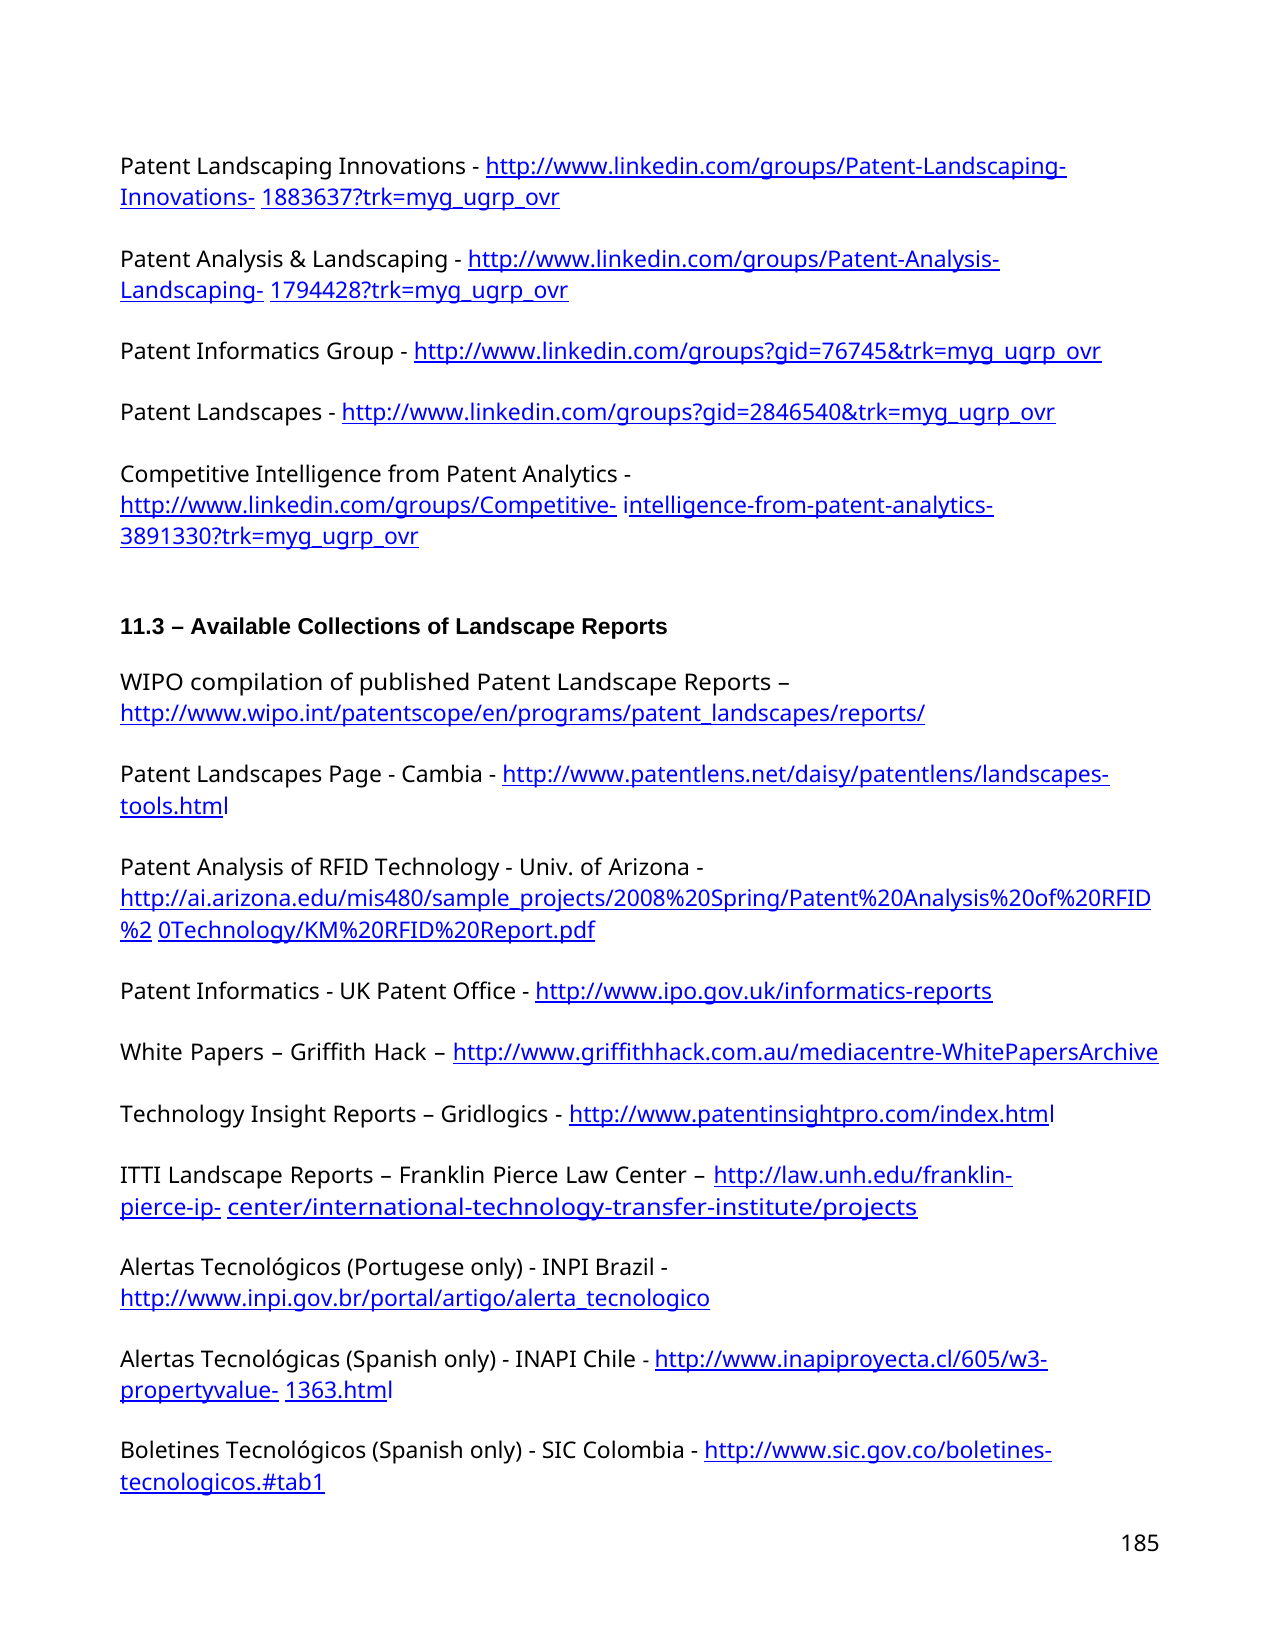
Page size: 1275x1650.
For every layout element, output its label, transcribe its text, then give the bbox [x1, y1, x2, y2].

text Boletines Tecnológicos (Spanish only) - SIC Colombia - http://www.sic.gov.co/boletines- tecnologicos.#tab1 [120, 1434, 1167, 1497]
text Patent Informatics Group - http://www.linkedin.com/groups?gid=76745&trk=myg_ugrp_ovr [120, 335, 1167, 366]
text Patent Landscapes Page - Cambia - http://www.patentlens.net/daisy/patentlens/landscapes-tools.html [120, 758, 1167, 821]
text Competitive Intelligence from Patent Analytics - http://www.linkedin.com/groups/Competitive- intelligence-from-patent-analytics-3891330?trk=myg_ugrp_ovr [120, 458, 1059, 552]
text Patent Landscaping Innovations - http://www.linkedin.com/groups/Patent-Landscaping-Innovations- 1883637?trk=myg_ugrp_ovr [120, 150, 1128, 213]
text Alertas Tecnológicos (Portugese only) - INPI Brazil - http://www.inpi.gov.br/portal/artigo/alerta_tecnologico [120, 1251, 1167, 1313]
text White Papers – Griffith Hack – http://www.griffithhack.com.au/mediacentre-WhitePapersArchive [120, 1036, 1167, 1067]
text Alertas Tecnológicas (Spanish only) - INAPI Chile - http://www.inapiproyecta.cl/605/w3-propertyvalue- 1363.html [120, 1342, 1152, 1405]
text ITTI Landscape Reports – Franklin Pierce Law Center – http://law.unh.edu/franklin-pierce-ip- center/international-technology-transfer-institute/projects [120, 1159, 1064, 1222]
text Patent Informatics - UK Patent Office - http://www.ipo.gov.uk/informatics-reports [120, 975, 1167, 1006]
text Technology Insight Reports – Gridlogics - http://www.patentinsightpro.com/index.html [120, 1098, 1167, 1129]
text WIPO compilation of published Patent Landscape Reports – http://www.wipo.int/patentscope/en/programs/patent_landscapes/reports/ [120, 666, 1167, 729]
text Patent Analysis & Landscaping - http://www.linkedin.com/groups/Patent-Analysis-Landscaping- 1794428?trk=myg_ugrp_ovr [120, 243, 1086, 305]
text Patent Analysis of RFID Technology - Univ. of Arizona - http://ai.arizona.edu/mis480/sample_projects/2008%20Spring/Patent%20Analysis%20of%20RFID%2 0Technology/KM%20RFID%20Report.pdf [120, 851, 1167, 945]
text Patent Landscapes - http://www.linkedin.com/groups?gid=2846540&trk=myg_ugrp_ovr [120, 396, 1167, 428]
subtitle – Available Collections of Landscape Reports [120, 613, 1167, 639]
